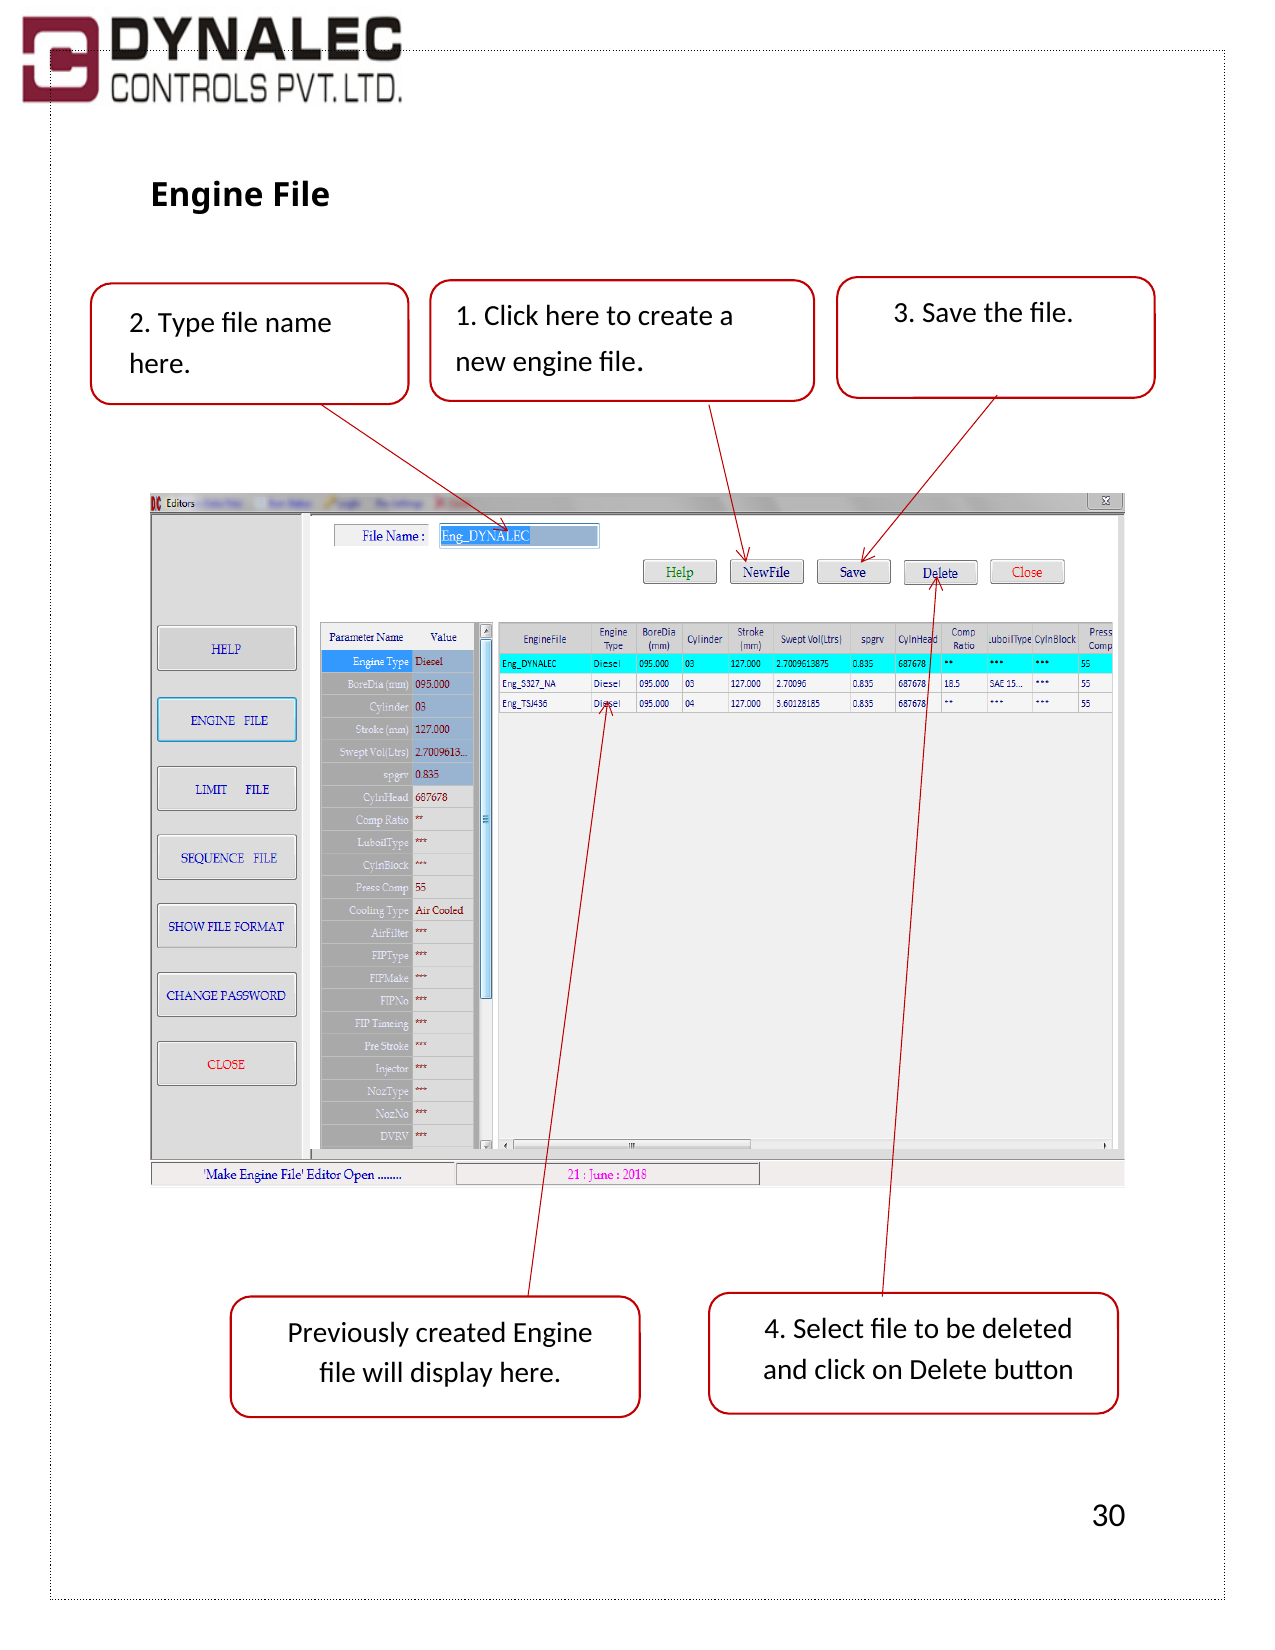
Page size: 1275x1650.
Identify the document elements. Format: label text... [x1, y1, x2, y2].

subtitle Engine File [150, 171, 1125, 216]
picture [20, 6, 404, 108]
picture [150, 493, 1125, 1289]
